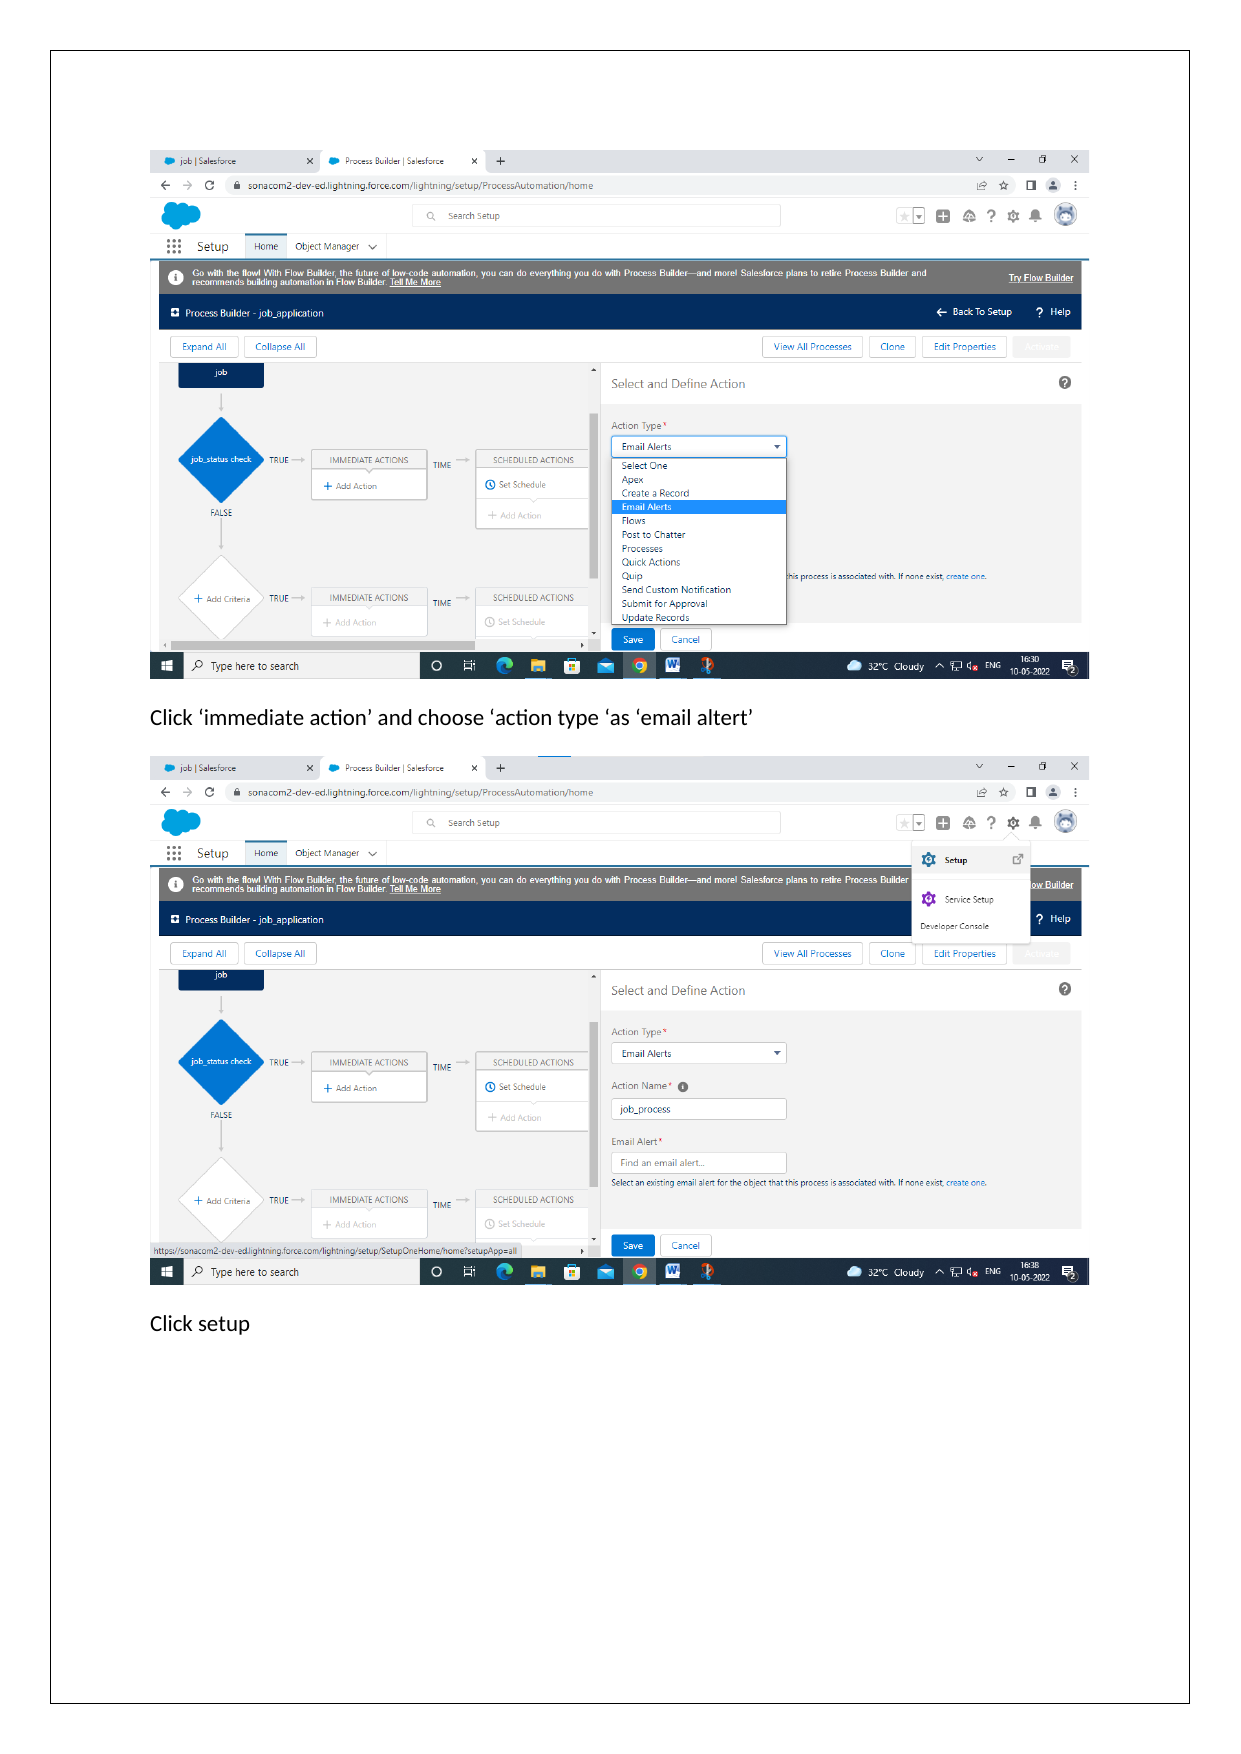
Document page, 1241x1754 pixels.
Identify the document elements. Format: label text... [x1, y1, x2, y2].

text Click setup [150, 1309, 1090, 1337]
text Click ‘immediate action’ and choose ‘action type ‘as ‘email altert’ [150, 703, 1090, 731]
picture [150, 150, 1090, 679]
picture [150, 756, 1090, 1285]
